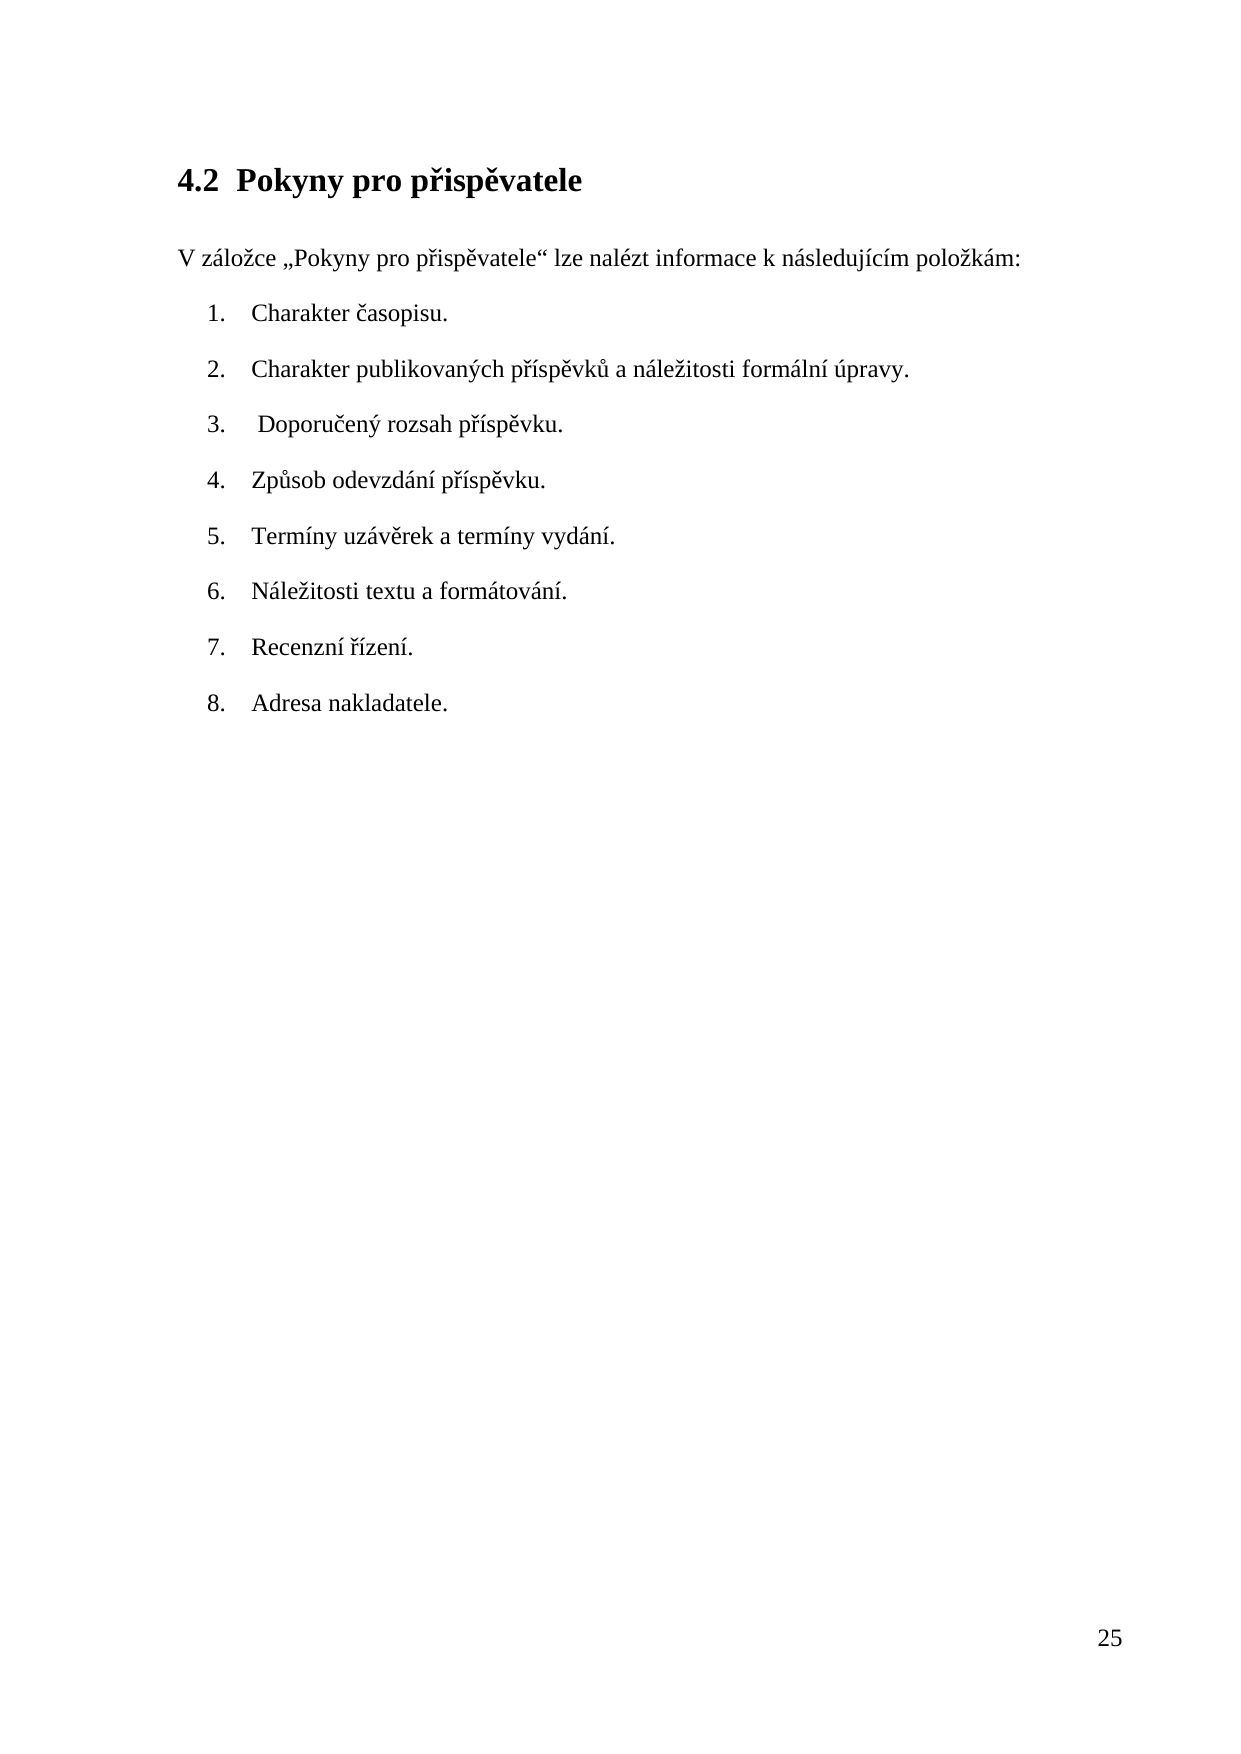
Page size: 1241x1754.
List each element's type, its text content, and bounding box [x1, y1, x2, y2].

list Recenzní řízení. [207, 632, 1122, 661]
list Termíny uzávěrek a termíny vydání. [207, 521, 1122, 549]
list Charakter časopisu. [207, 298, 1122, 327]
list Adresa nakladatele. [207, 688, 1122, 716]
list Způsob odevzdání příspěvku. [207, 465, 1122, 494]
list Charakter publikovaných příspěvků a náležitosti formální úpravy. [207, 354, 1122, 383]
subtitle Pokyny pro přispěvatele [177, 160, 1122, 198]
text V záložce „Pokyny pro přispěvatele“ lze nalézt informace k následujícím položkám: [177, 243, 1122, 271]
list Doporučený rozsah příspěvku. [207, 409, 1122, 438]
list Náležitosti textu a formátování. [207, 576, 1122, 605]
